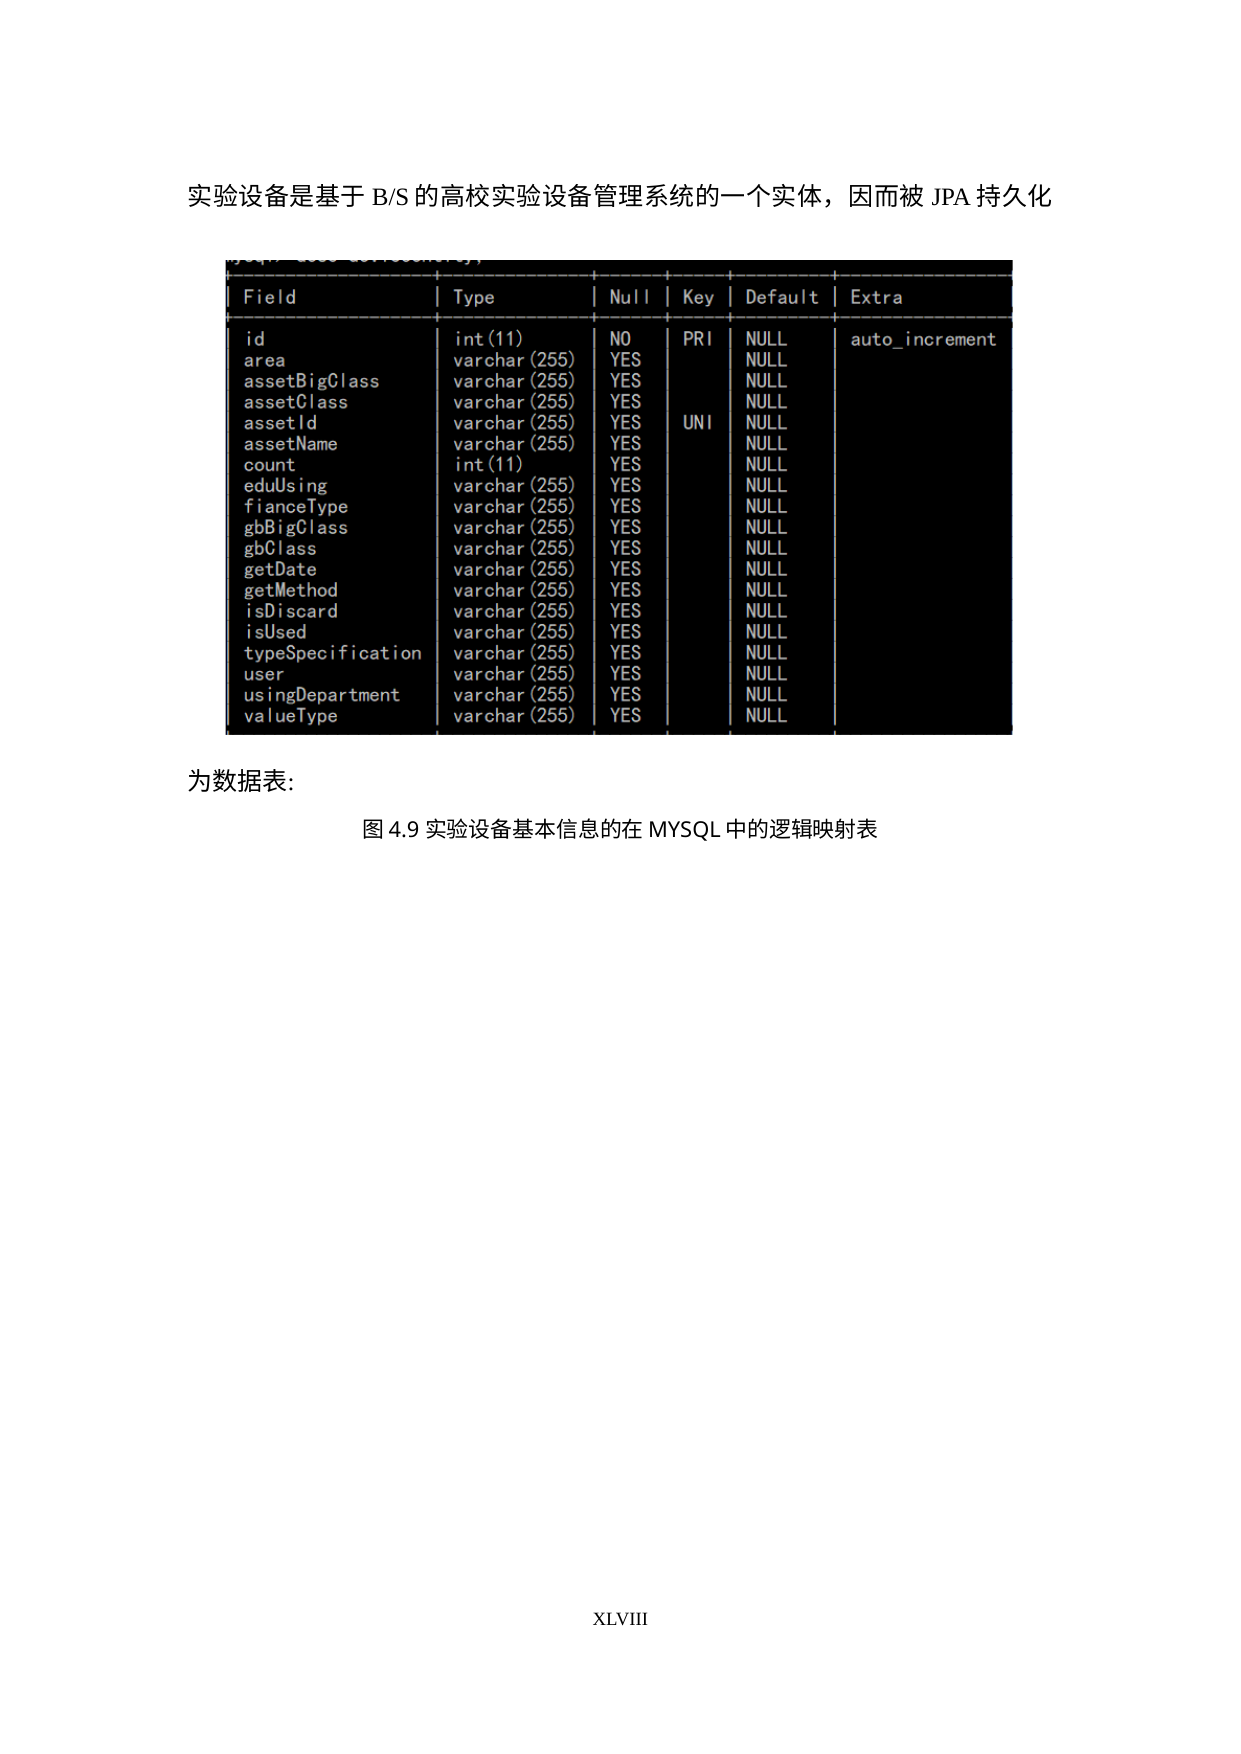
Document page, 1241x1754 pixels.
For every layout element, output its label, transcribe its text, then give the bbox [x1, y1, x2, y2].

picture [225, 260, 1012, 735]
text 图4.9 实验设备基本信息的在MYSQL中的逻辑映射表 [187, 812, 1053, 844]
